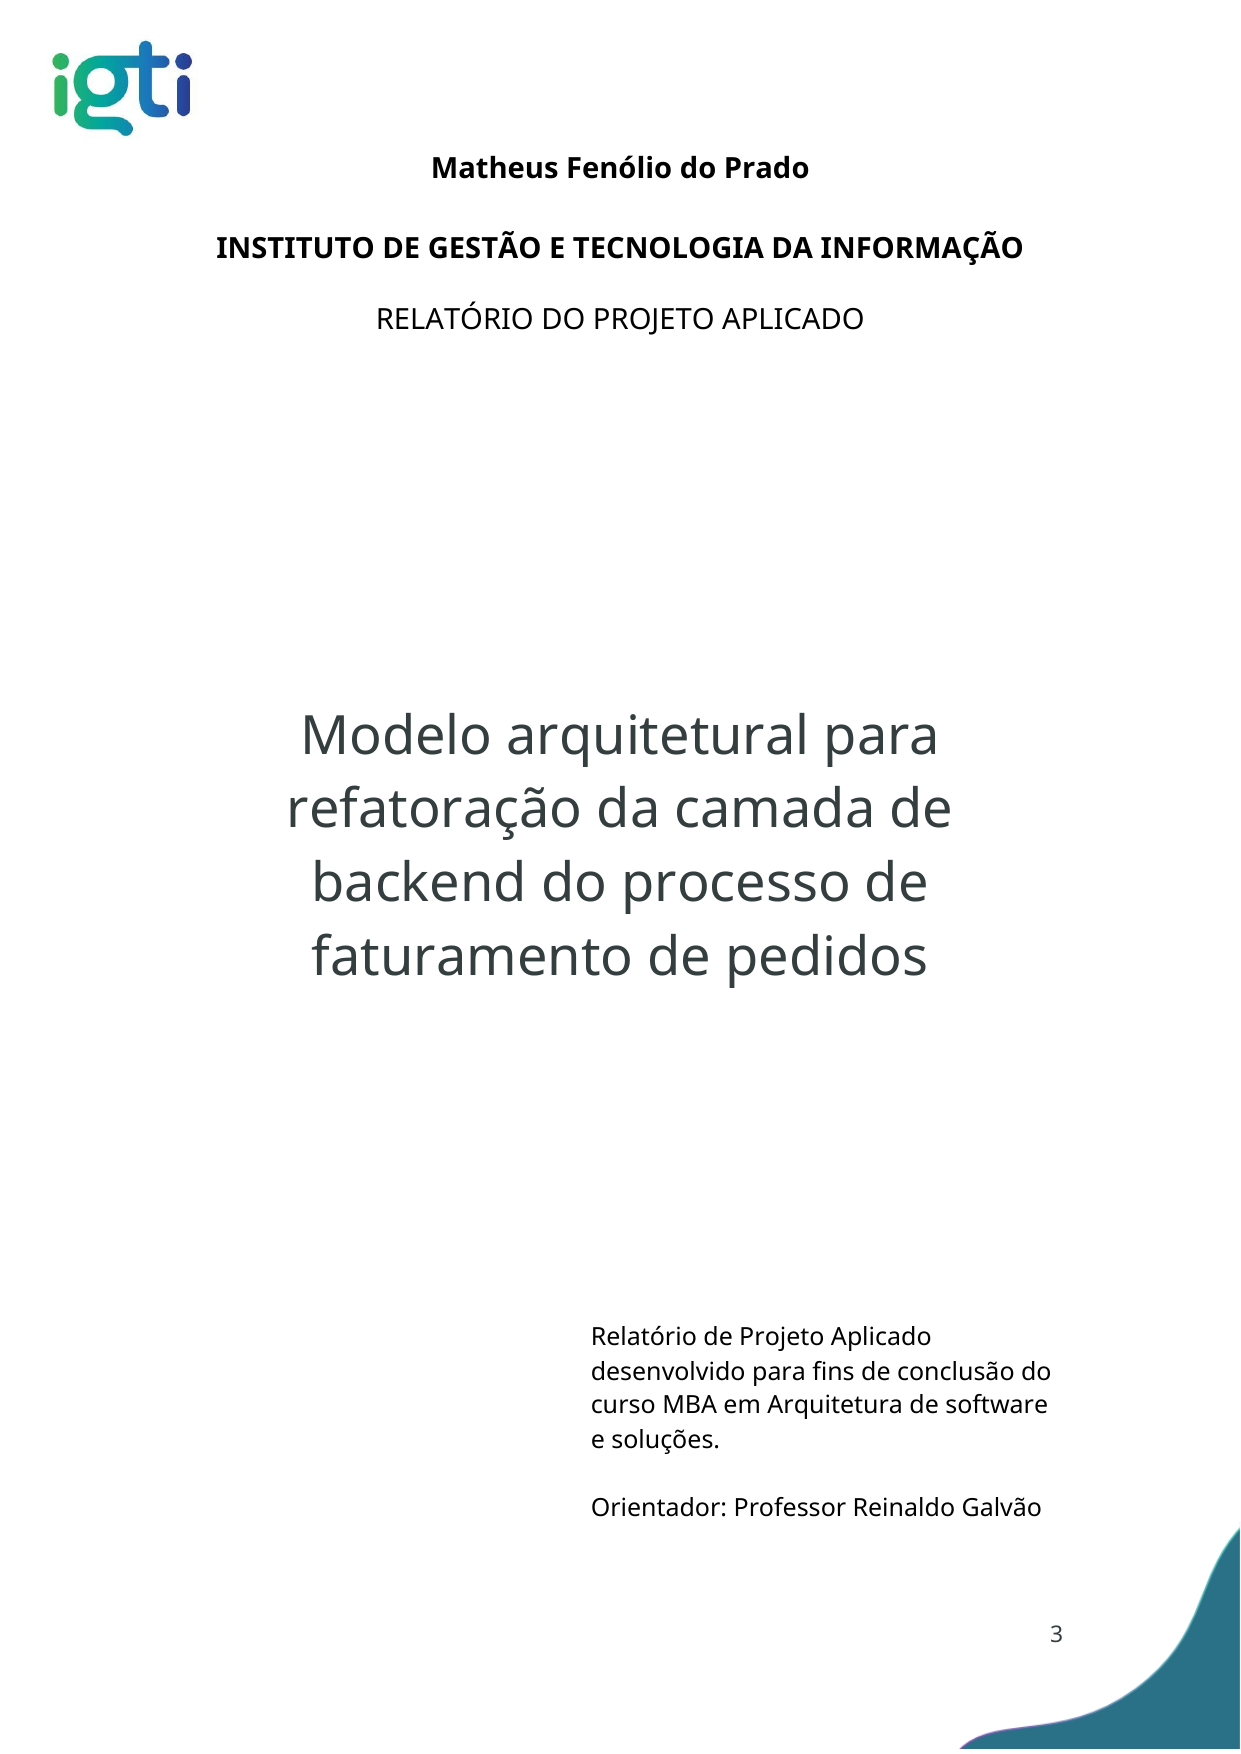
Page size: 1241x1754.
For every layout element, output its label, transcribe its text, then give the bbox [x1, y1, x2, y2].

text INSTITUTO DE GESTÃO E TECNOLOGIA DA INFORMAÇÃO RELATÓRIO DO PROJETO APLICADO [177, 227, 1063, 338]
picture [955, 1521, 1241, 1749]
text Modelo arquitetural para refatoração da camada de backend do processo de faturamento de pedidos [177, 696, 1063, 991]
picture [37, 34, 205, 141]
text Relatório de Projeto Aplicado desenvolvido para fins de conclusão do curso MBA em Arquitetura de software e soluções. Orientador: Professor Reinaldo Galvão [591, 1222, 1063, 1523]
text Matheus Fenólio do Prado [177, 148, 1063, 187]
